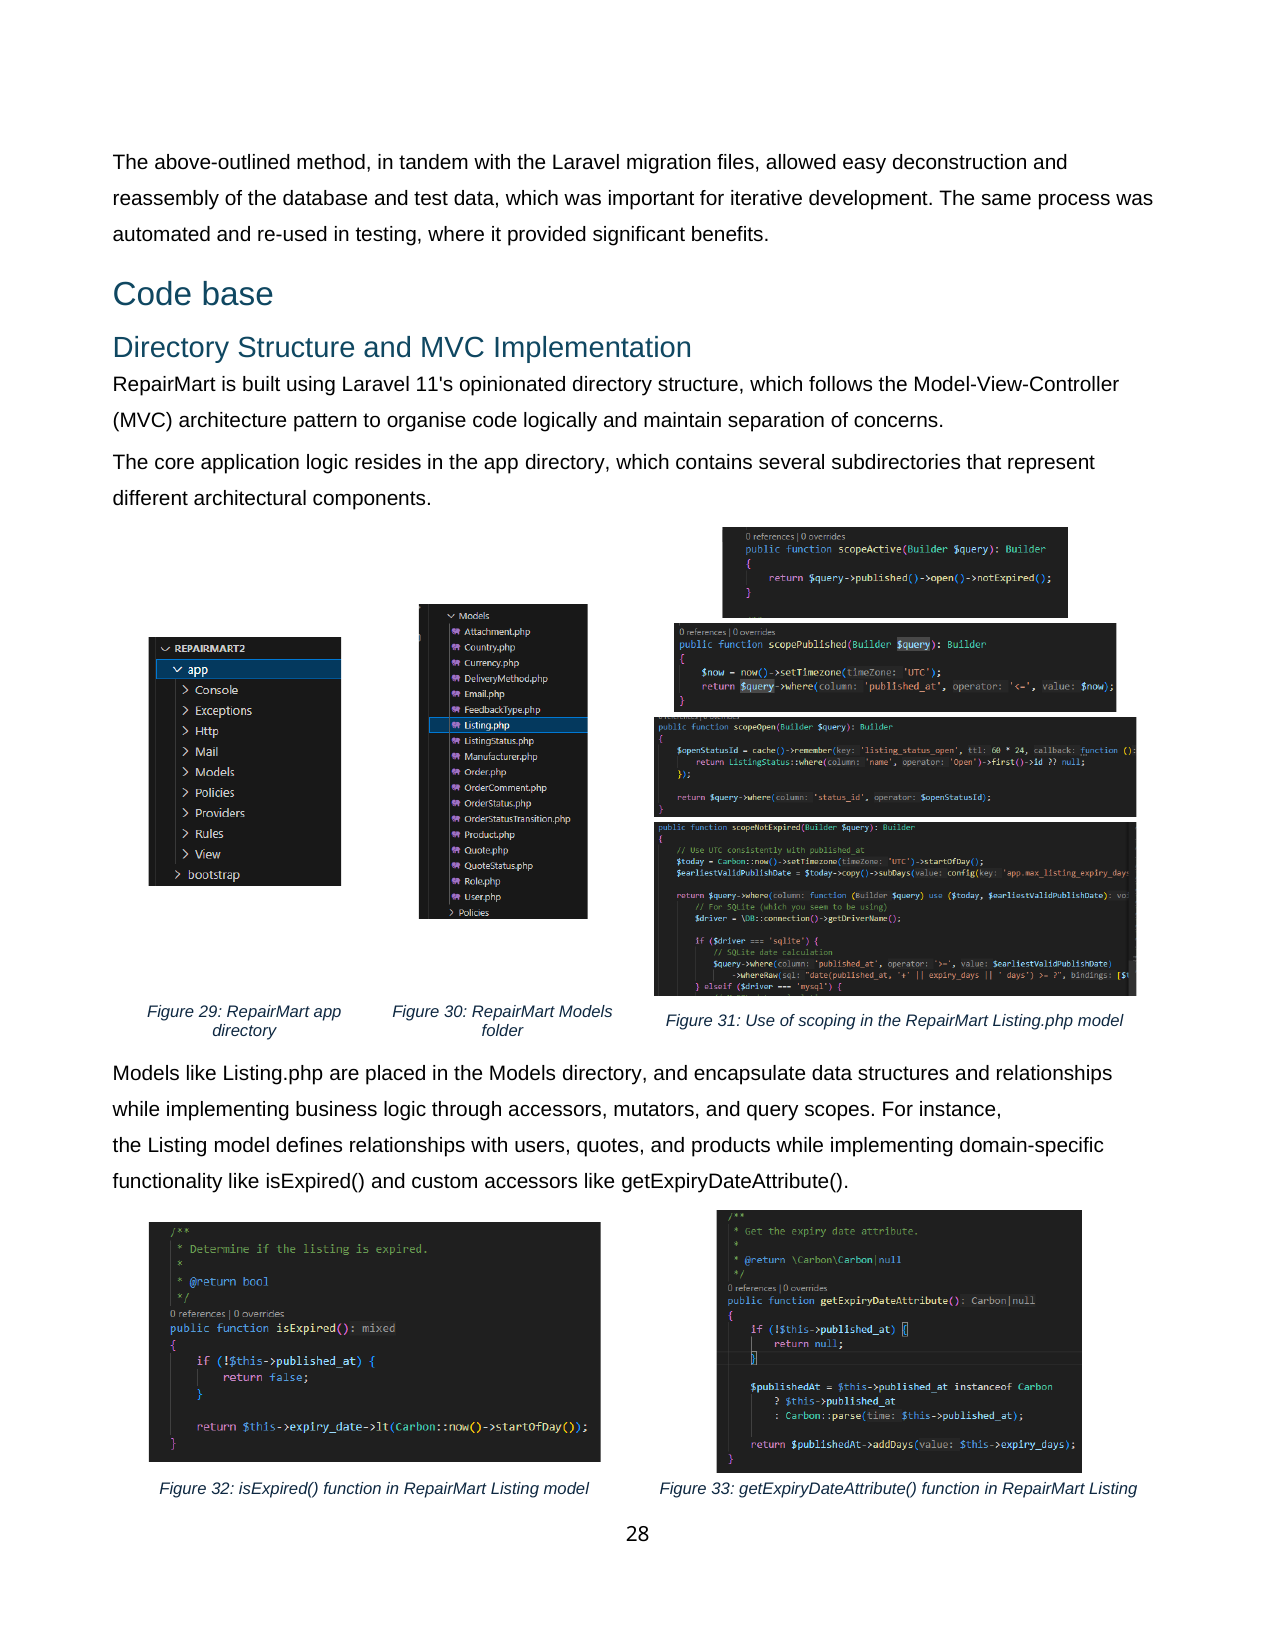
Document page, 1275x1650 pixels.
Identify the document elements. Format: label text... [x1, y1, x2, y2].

picture [716, 1210, 1082, 1473]
table_header [637, 1211, 1161, 1479]
subtitle Directory Structure and MVC Implementation [112, 329, 1162, 363]
table_header [113, 1211, 637, 1479]
table_header [113, 528, 377, 1002]
text The above-outlined method, in tandem with the Laravel migration files, allowed easy deconstruction and reassembly of the database and test data, which was important for iterative development. The same process was automated and re-used in testing, where it provided significant benefits. [112, 150, 1162, 246]
picture [148, 1222, 601, 1462]
picture [654, 822, 1137, 996]
text RepairMart is built using Laravel 11's opinionated directory structure, which follows the Model-View-Controller (MVC) architecture pattern to organise code logically and maintain separation of concerns. [112, 371, 1162, 431]
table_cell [637, 1479, 1161, 1498]
picture [418, 604, 588, 919]
text Models like Listing.php are placed in the Models directory, and encapsulate data structures and relationships while implementing business logic through accessors, mutators, and query scopes. For instance, the Listing model defines relationships with users, quotes, and products while implementing domain-specific functionality like isExpired() and custom accessors like getExpiryDateAttribute(). [112, 1061, 1162, 1193]
table_cell Figure 31: Use of scoping in the RepairMart Listing.php model [629, 1002, 1161, 1061]
text The core application logic resides in the app directory, which contains several subdirectories that represent different architectural components. [112, 449, 1162, 509]
table_cell Figure 29: RepairMart app directory [113, 1002, 377, 1061]
table_header [629, 528, 1161, 1002]
picture [654, 717, 1137, 817]
table_cell Figure 30: RepairMart Models folder [377, 1002, 629, 1061]
table_header [377, 528, 629, 1002]
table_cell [113, 1479, 637, 1498]
picture [674, 623, 1117, 712]
picture [148, 637, 342, 886]
subtitle Code base [112, 274, 1162, 313]
picture [722, 527, 1068, 618]
